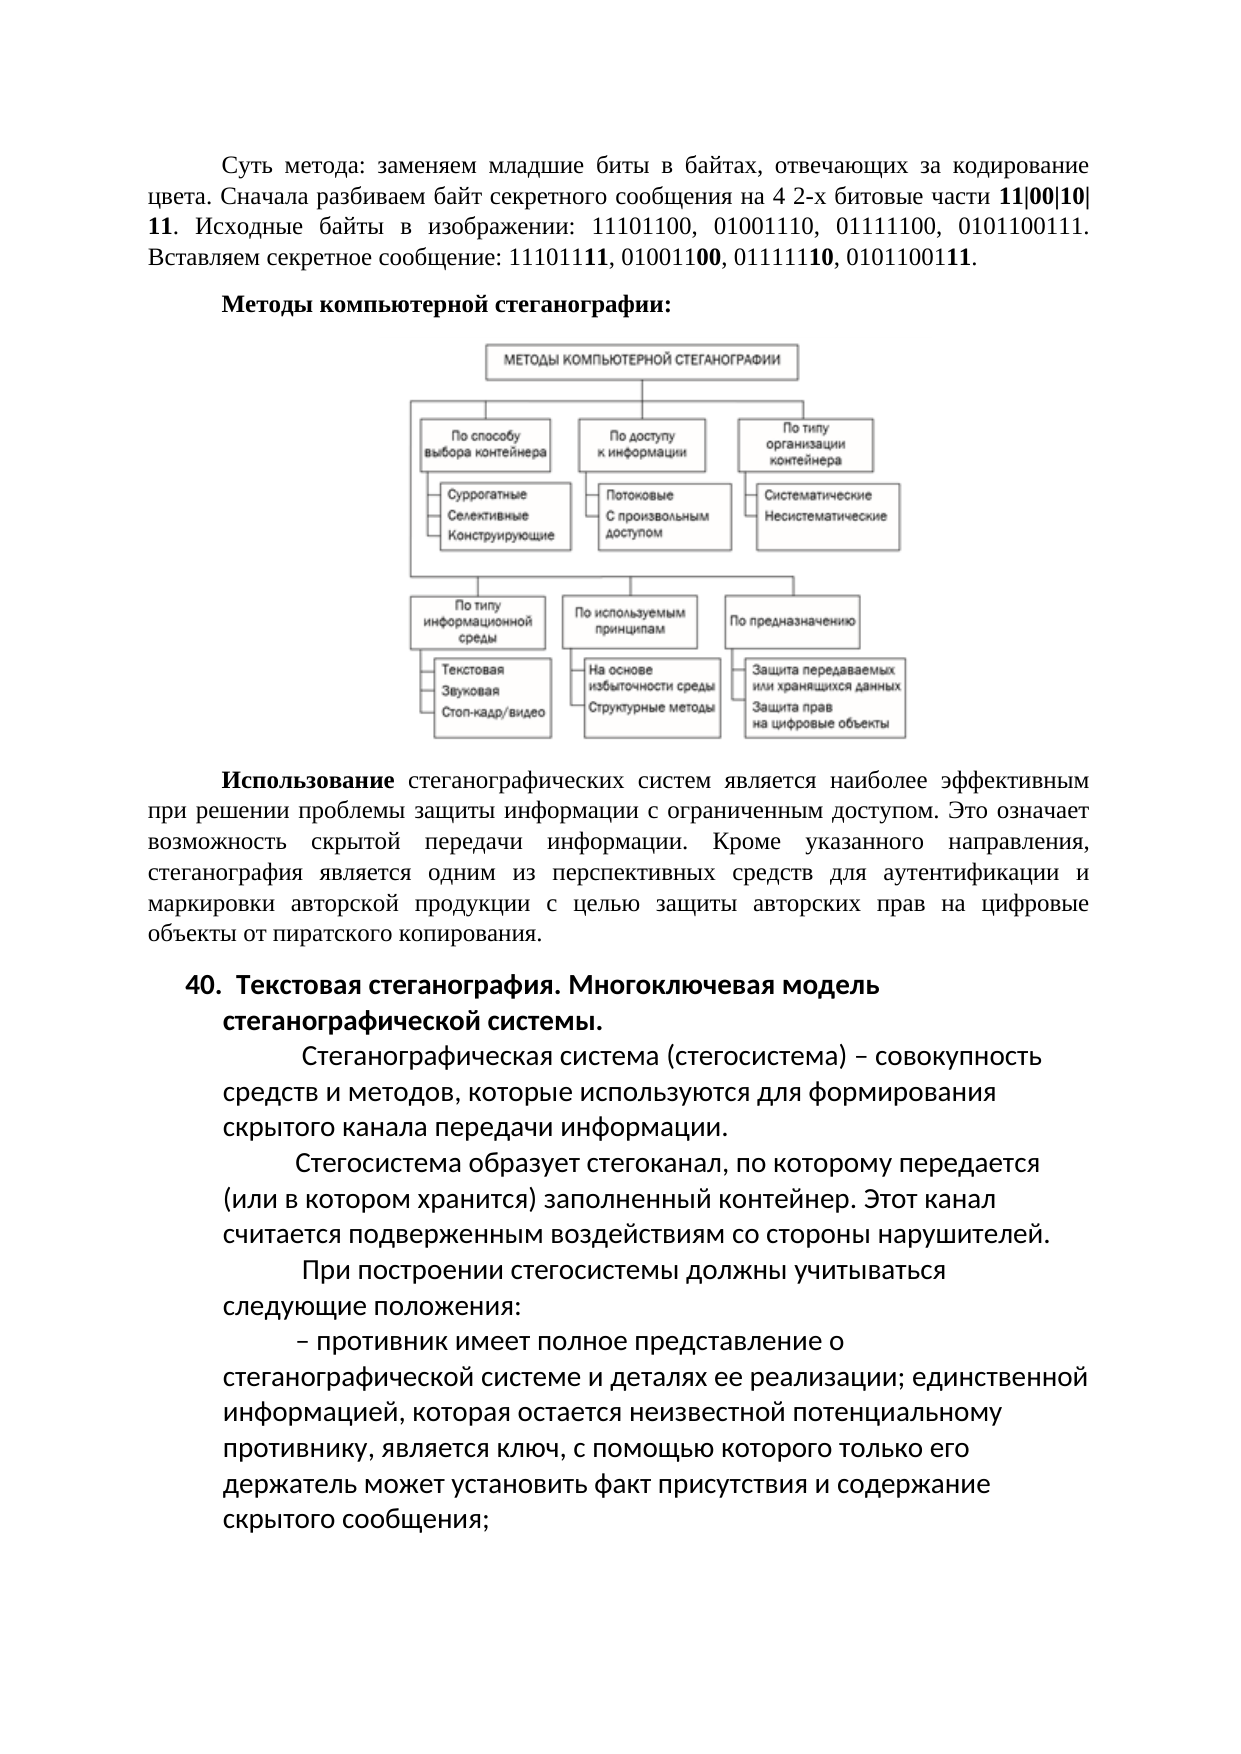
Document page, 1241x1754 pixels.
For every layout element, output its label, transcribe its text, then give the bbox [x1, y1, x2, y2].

list Текстовая стеганография. Многоключевая модель стеганографической системы. [185, 966, 1090, 1037]
text Суть метода: заменяем младшие биты в байтах, отвечающих за кодирование цвета. Сначала разбиваем байт секретного сообщения на 4 2-х битовые части 11|00|10|11. Исходные байты в изображении: 11101100, 01001110, 01111100, 0101100111. Вставляем секретное сообщение: 11101111, 01001100, 01111110, 0101100111. [148, 150, 1090, 271]
text Стеганографическая система (стегосистема) – совокупность средств и методов, которые используются для формирования скрытого канала передачи информации. [223, 1037, 1090, 1144]
text Методы компьютерной стеганографии: [148, 289, 1090, 318]
text При построении стегосистемы должны учитываться следующие положения: [223, 1251, 1090, 1322]
text Использование стеганографических систем является наиболее эффективным при решении проблемы защиты информации с ограниченным доступом. Это означает возможность скрытой передачи информации. Кроме указанного направления, стеганография является одним из перспективных средств для аутентификации и маркировки авторской продукции с целью защиты авторских прав на цифровые объекты от пиратского копирования. [148, 765, 1090, 947]
text – противник имеет полное представление о стеганографической системе и деталях ее реализации; единственной информацией, которая остается неизвестной потенциальному противнику, является ключ, с помощью которого только его держатель может установить факт присутствия и содержание скрытого сообщения; [223, 1322, 1090, 1536]
text Стегосистема образует стегоканал, по которому передается (или в котором хранится) заполненный контейнер. Этот канал считается подверженным воздействиям со стороны нарушителей. [223, 1144, 1090, 1251]
picture [379, 337, 933, 747]
